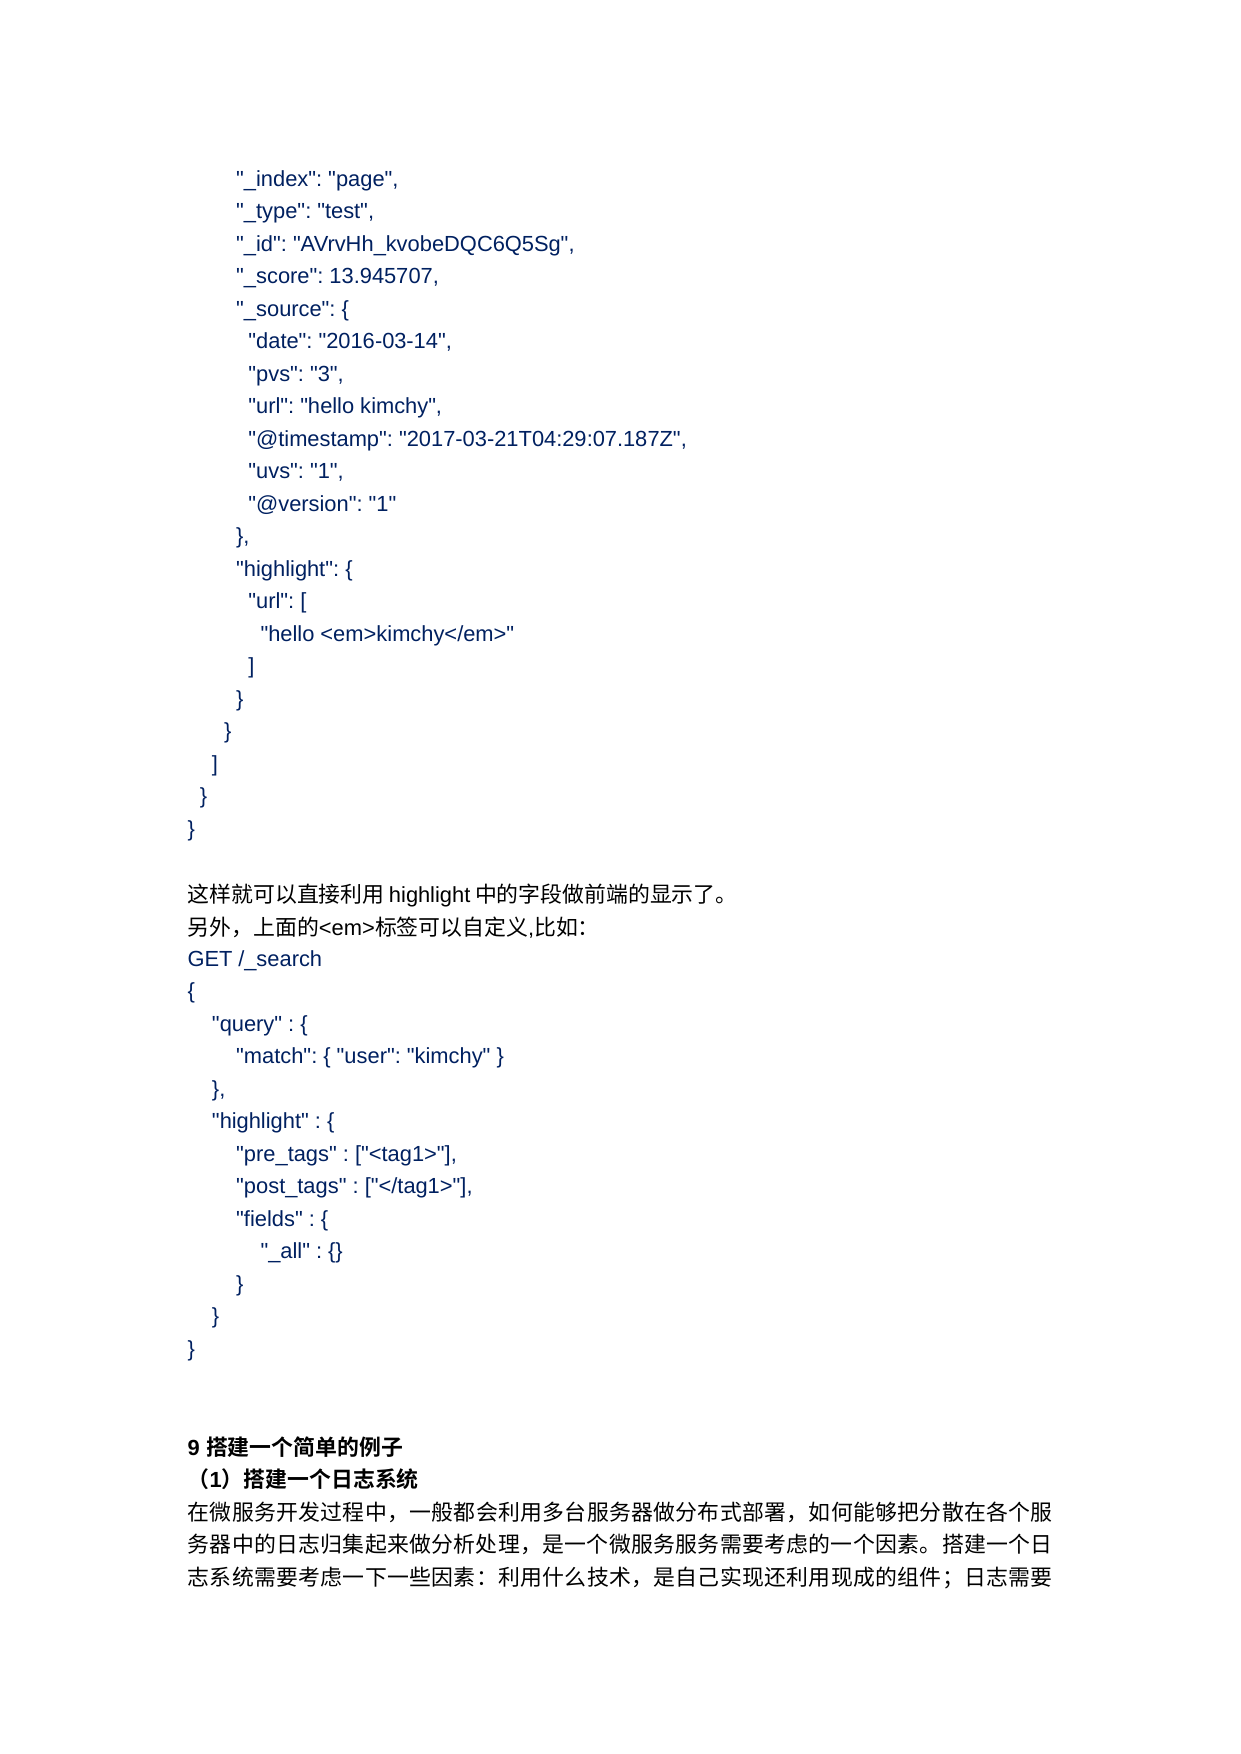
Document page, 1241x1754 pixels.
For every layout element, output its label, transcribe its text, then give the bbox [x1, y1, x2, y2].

list "_type": "test", [187, 194, 1053, 227]
list "@version": "1" [187, 487, 1053, 519]
list "_score": 13.945707, [187, 259, 1053, 292]
list "_id": "AVrvHh_kvobeDQC6Q5Sg", [187, 227, 1053, 259]
list "query" : { [187, 1007, 1053, 1039]
list "pre_tags" : ["<tag1>"], [187, 1137, 1053, 1169]
list ] [187, 747, 1053, 779]
list } [187, 812, 1053, 844]
list "_all" : {} [187, 1234, 1053, 1267]
list "pvs": "3", [187, 357, 1053, 389]
list 这样就可以直接利用highlight中的字段做前端的显示了。 [187, 877, 1053, 909]
list "match": { "user": "kimchy" } [187, 1039, 1053, 1072]
list 9 搭建一个简单的例子 [187, 1429, 1053, 1462]
list } [187, 1267, 1053, 1299]
list } [187, 779, 1053, 812]
list } [187, 682, 1053, 714]
list "_index": "page", [187, 162, 1053, 194]
list { [187, 974, 1053, 1007]
list "fields" : { [187, 1202, 1053, 1234]
list } [187, 1332, 1053, 1364]
list "date": "2016-03-14", [187, 324, 1053, 357]
list "uvs": "1", [187, 454, 1053, 487]
list "hello <em>kimchy</em>" [187, 617, 1053, 649]
list "post_tags" : ["</tag1>"], [187, 1169, 1053, 1202]
list } [187, 1299, 1053, 1332]
list "_source": { [187, 292, 1053, 324]
list }, [187, 519, 1053, 552]
list "highlight" : { [187, 1104, 1053, 1137]
list ] [187, 649, 1053, 682]
list } [187, 714, 1053, 747]
list GET /_search [187, 942, 1053, 974]
list 另外，上面的<em>标签可以自定义,比如： [187, 909, 1053, 942]
list "url": [ [187, 584, 1053, 617]
list "highlight": { [187, 552, 1053, 584]
list "url": "hello kimchy", [187, 389, 1053, 422]
list "@timestamp": "2017-03-21T04:29:07.187Z", [187, 422, 1053, 454]
list }, [187, 1072, 1053, 1104]
list （1）搭建一个日志系统 [187, 1462, 1053, 1494]
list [187, 1494, 1053, 1592]
